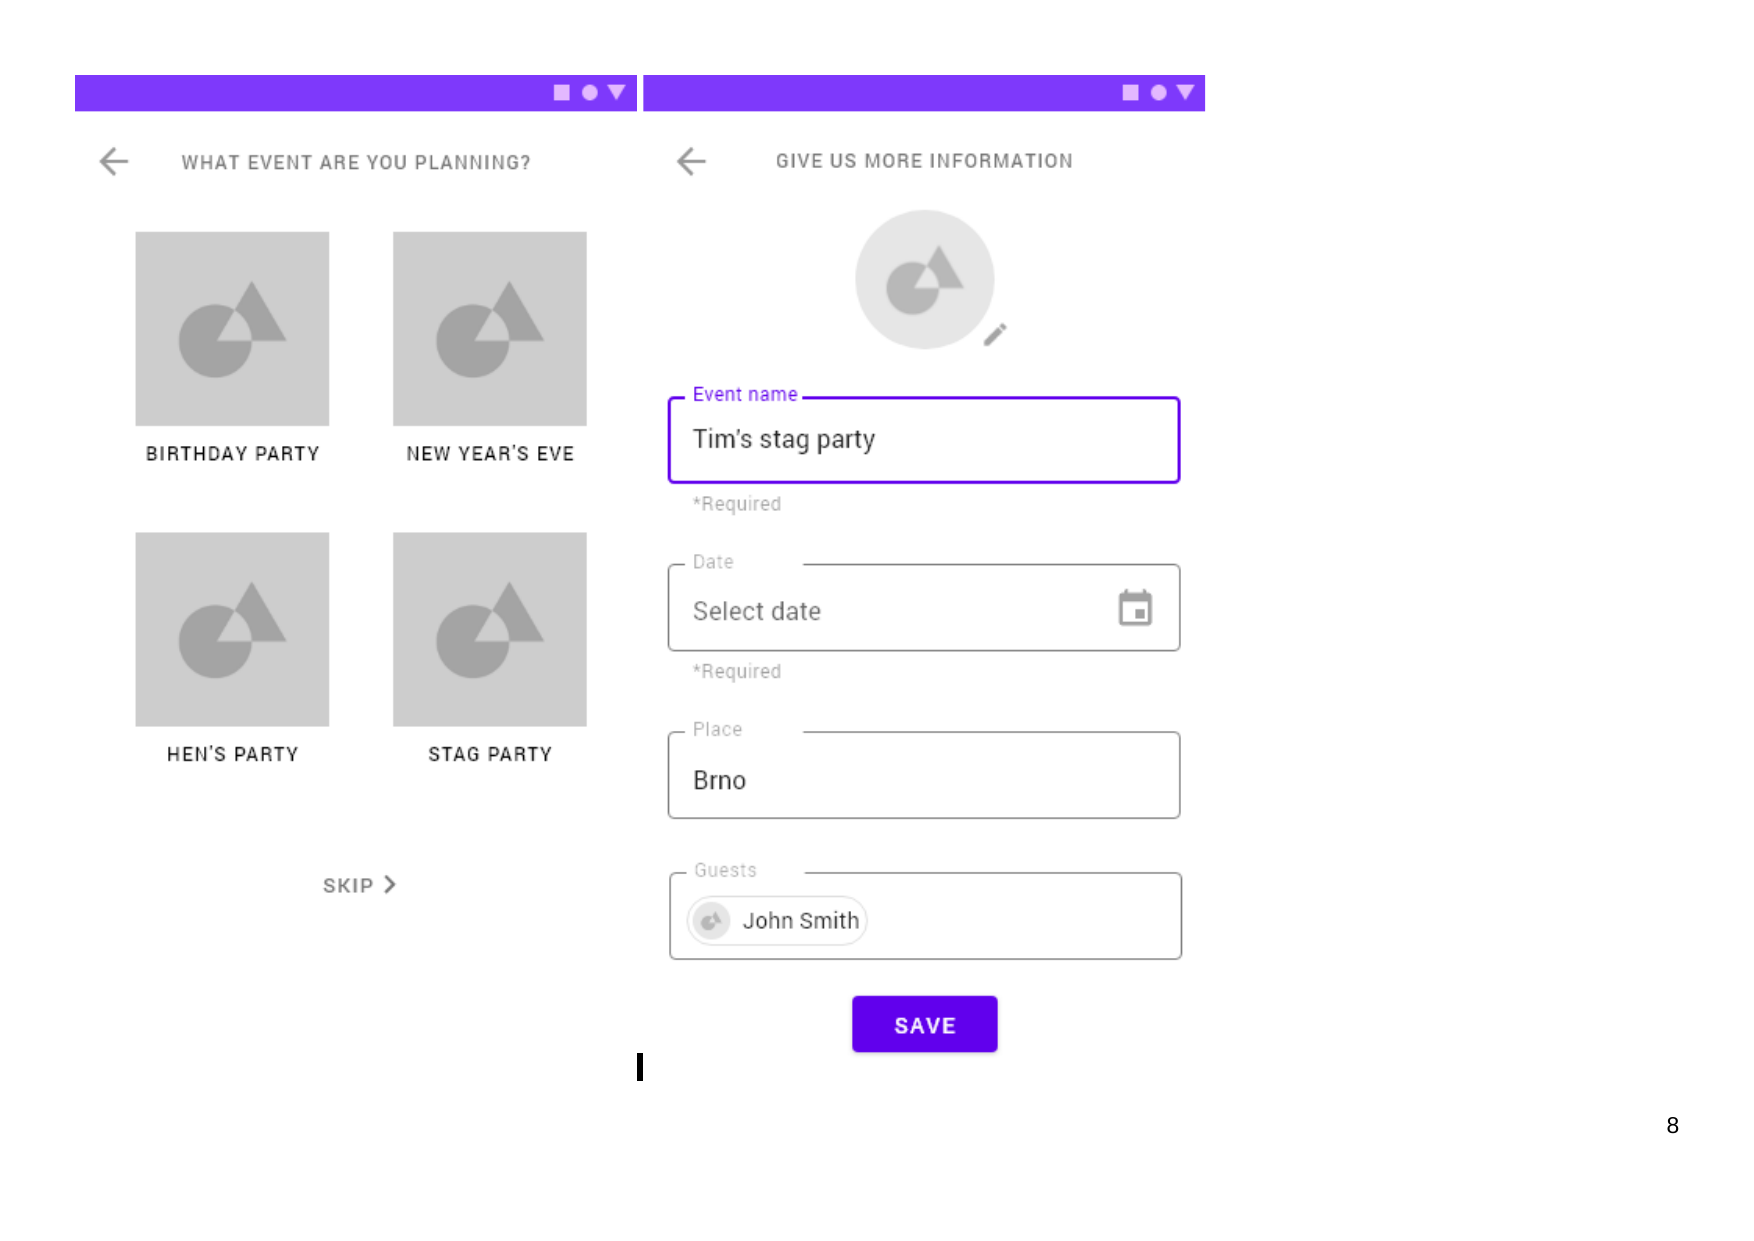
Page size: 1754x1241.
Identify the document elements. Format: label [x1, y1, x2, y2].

picture [643, 75, 1206, 1076]
picture [75, 75, 637, 1076]
